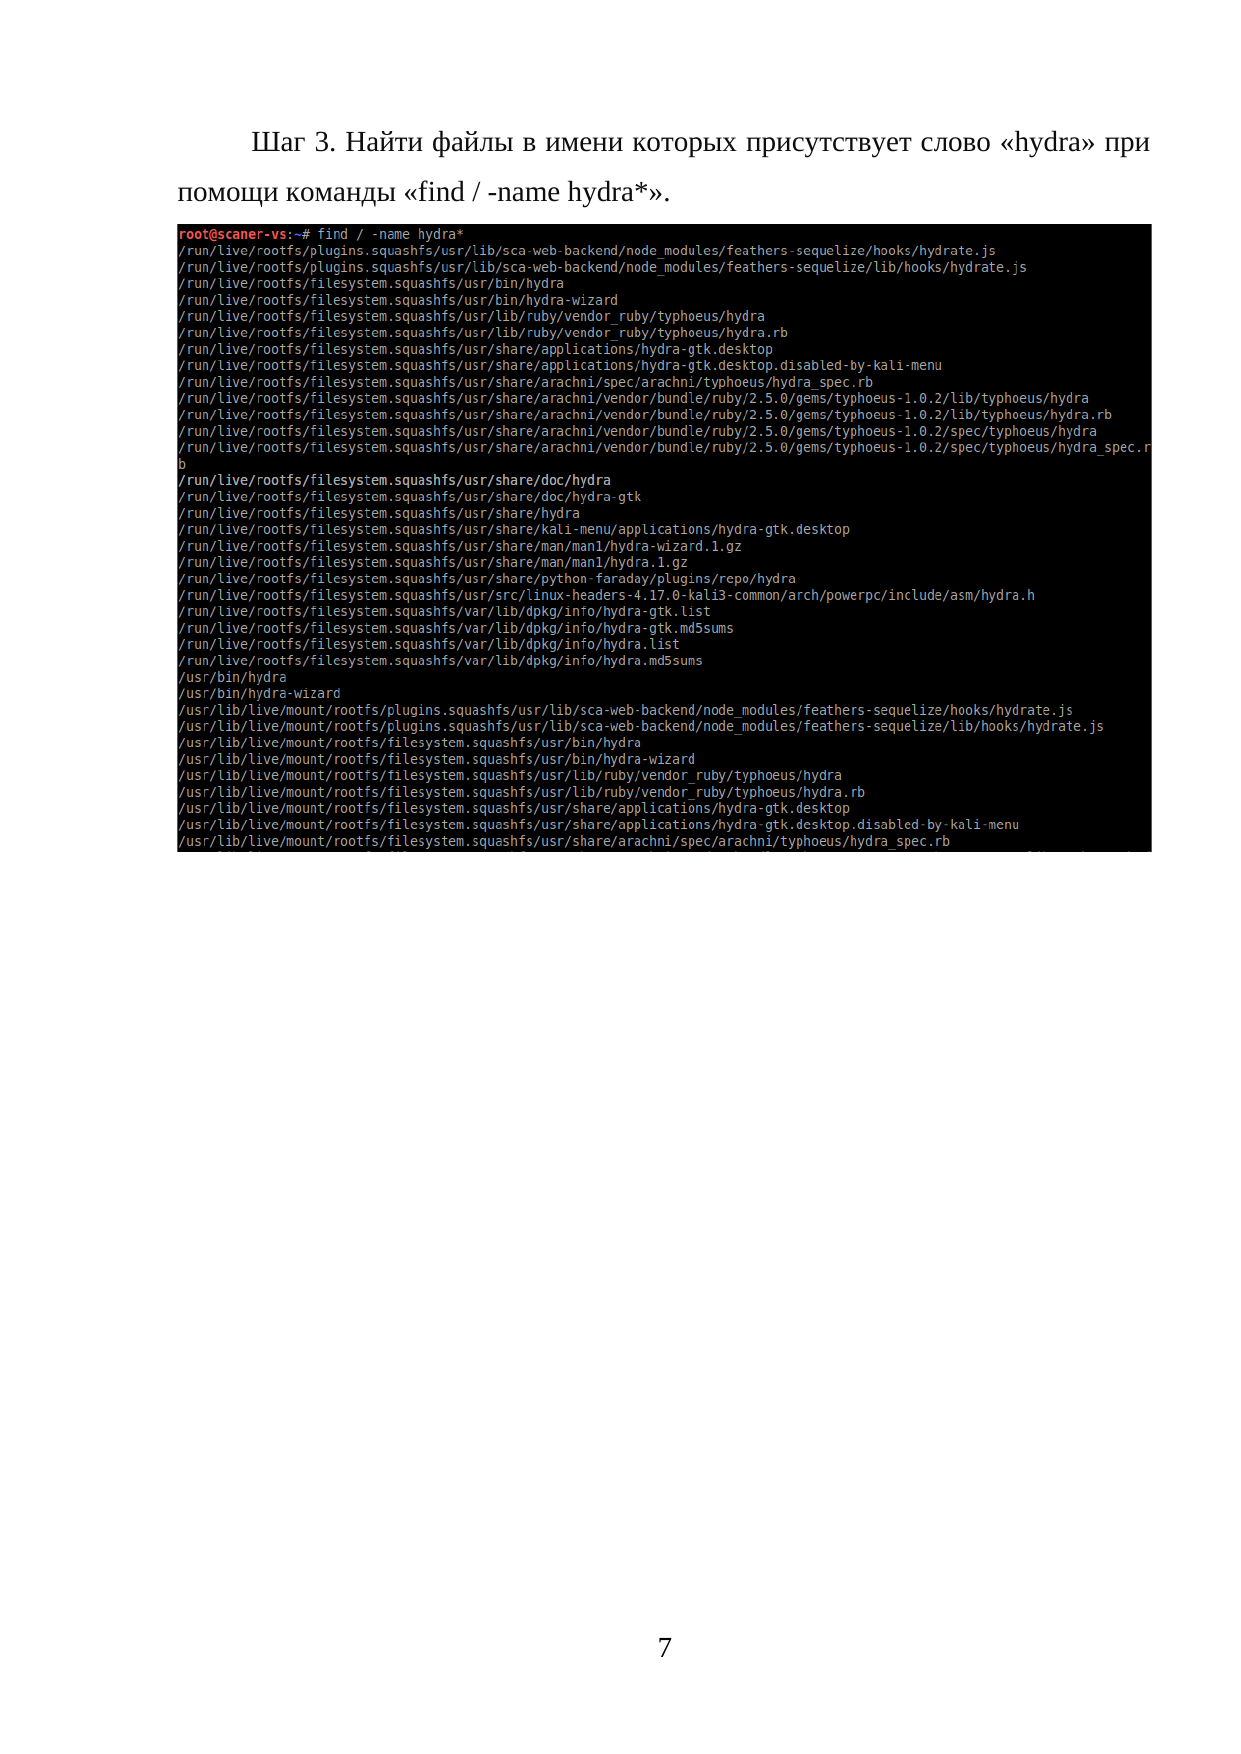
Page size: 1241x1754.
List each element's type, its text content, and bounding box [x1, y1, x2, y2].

text Шаг 3. Найти файлы в имени которых присутствует слово «hydra» при помощи команды «find / -name hydra*». [177, 124, 1152, 208]
picture [177, 224, 1152, 852]
